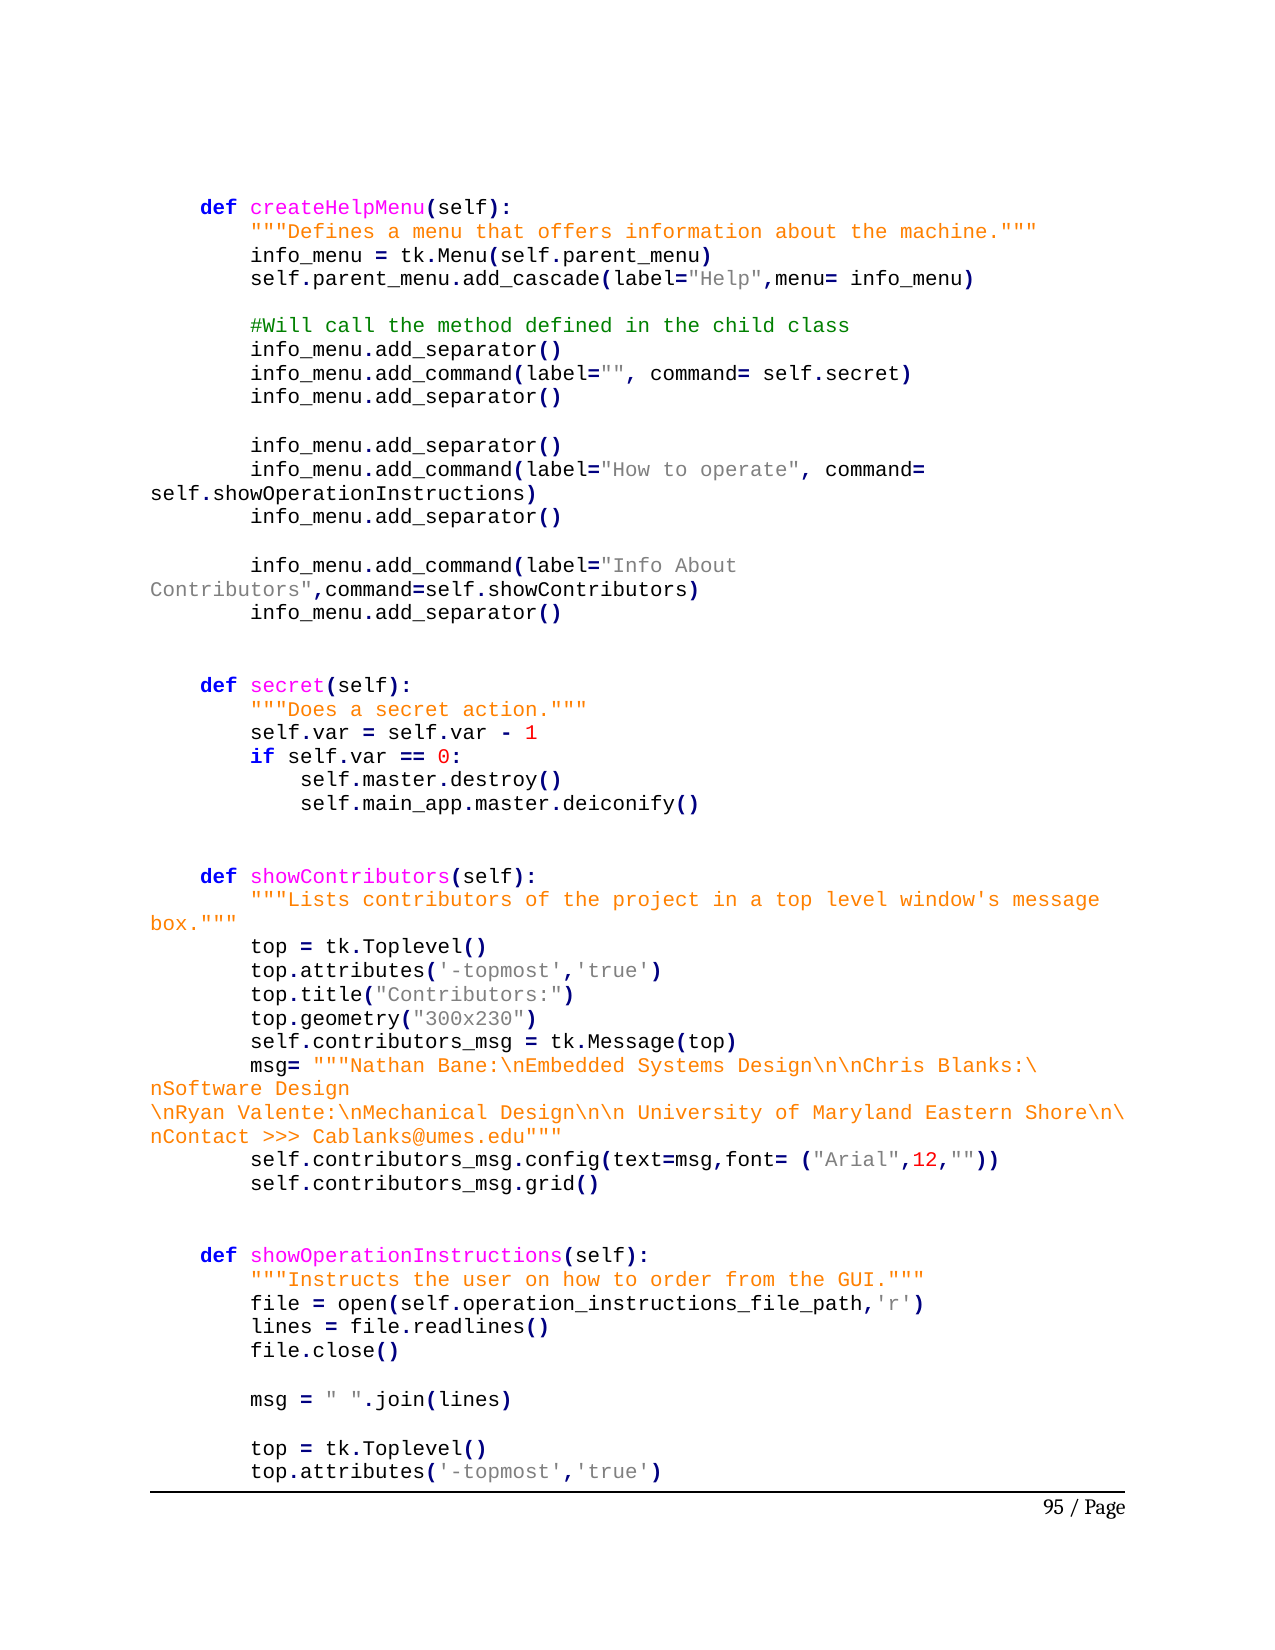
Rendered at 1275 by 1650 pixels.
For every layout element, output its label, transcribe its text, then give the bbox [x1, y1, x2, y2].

text def showContributors(self): [150, 866, 1125, 889]
text top.title("Contributors:") [150, 984, 1125, 1007]
text msg = " ".join(lines) [150, 1389, 1125, 1413]
text """Instructs the user on how to order from the GUI.""" [150, 1269, 1125, 1293]
text file = open(self.operation_instructions_file_path,'r') [150, 1293, 1125, 1316]
text info_menu.add_separator() [150, 506, 1125, 530]
text top = tk.Toplevel() [150, 937, 1125, 960]
text def showOperationInstructions(self): [150, 1246, 1125, 1269]
text def secret(self): [150, 675, 1125, 698]
text info_menu.add_separator() [150, 435, 1125, 459]
text file.close() [150, 1340, 1125, 1364]
text """Lists contributors of the project in a top level window's message box.""" [150, 889, 1125, 937]
text #Will call the method defined in the child class [150, 316, 1125, 339]
text if self.var == 0: [150, 746, 1125, 769]
text self.contributors_msg.config(text=msg,font= ("Arial",12,"")) [150, 1149, 1125, 1173]
text info_menu.add_separator() [150, 386, 1125, 410]
text self.contributors_msg.grid() [150, 1173, 1125, 1197]
text info_menu.add_command(label="Info About Contributors",command=self.showContributors) [150, 555, 1125, 602]
text \nRyan Valente:\nMechanical Design\n\n University of Maryland Eastern Shore\n\nContact >>> Cablanks@umes.edu""" [150, 1102, 1125, 1149]
text self.contributors_msg = tk.Message(top) [150, 1031, 1125, 1055]
text """Does a secret action.""" [150, 698, 1125, 722]
text info_menu = tk.Menu(self.parent_menu) [150, 244, 1125, 268]
text top = tk.Toplevel() [150, 1438, 1125, 1461]
text top.geometry("300x230") [150, 1007, 1125, 1031]
text self.var = self.var - 1 [150, 722, 1125, 746]
text """Defines a menu that offers information about the machine.""" [150, 221, 1125, 244]
text top.attributes('-topmost','true') [150, 1461, 1125, 1485]
text self.master.destroy() [150, 769, 1125, 793]
text info_menu.add_command(label="", command= self.secret) [150, 363, 1125, 386]
text info_menu.add_separator() [150, 339, 1125, 363]
text def createHelpMenu(self): [150, 197, 1125, 221]
text top.attributes('-topmost','true') [150, 960, 1125, 984]
text self.main_app.master.deiconify() [150, 793, 1125, 817]
text self.parent_menu.add_cascade(label="Help",menu= info_menu) [150, 268, 1125, 292]
text info_menu.add_separator() [150, 602, 1125, 626]
text msg= """Nathan Bane:\nEmbedded Systems Design\n\nChris Blanks:\nSoftware Design [150, 1055, 1125, 1102]
text info_menu.add_command(label="How to operate", command= self.showOperationInstructions) [150, 459, 1125, 506]
text lines = file.readlines() [150, 1316, 1125, 1340]
